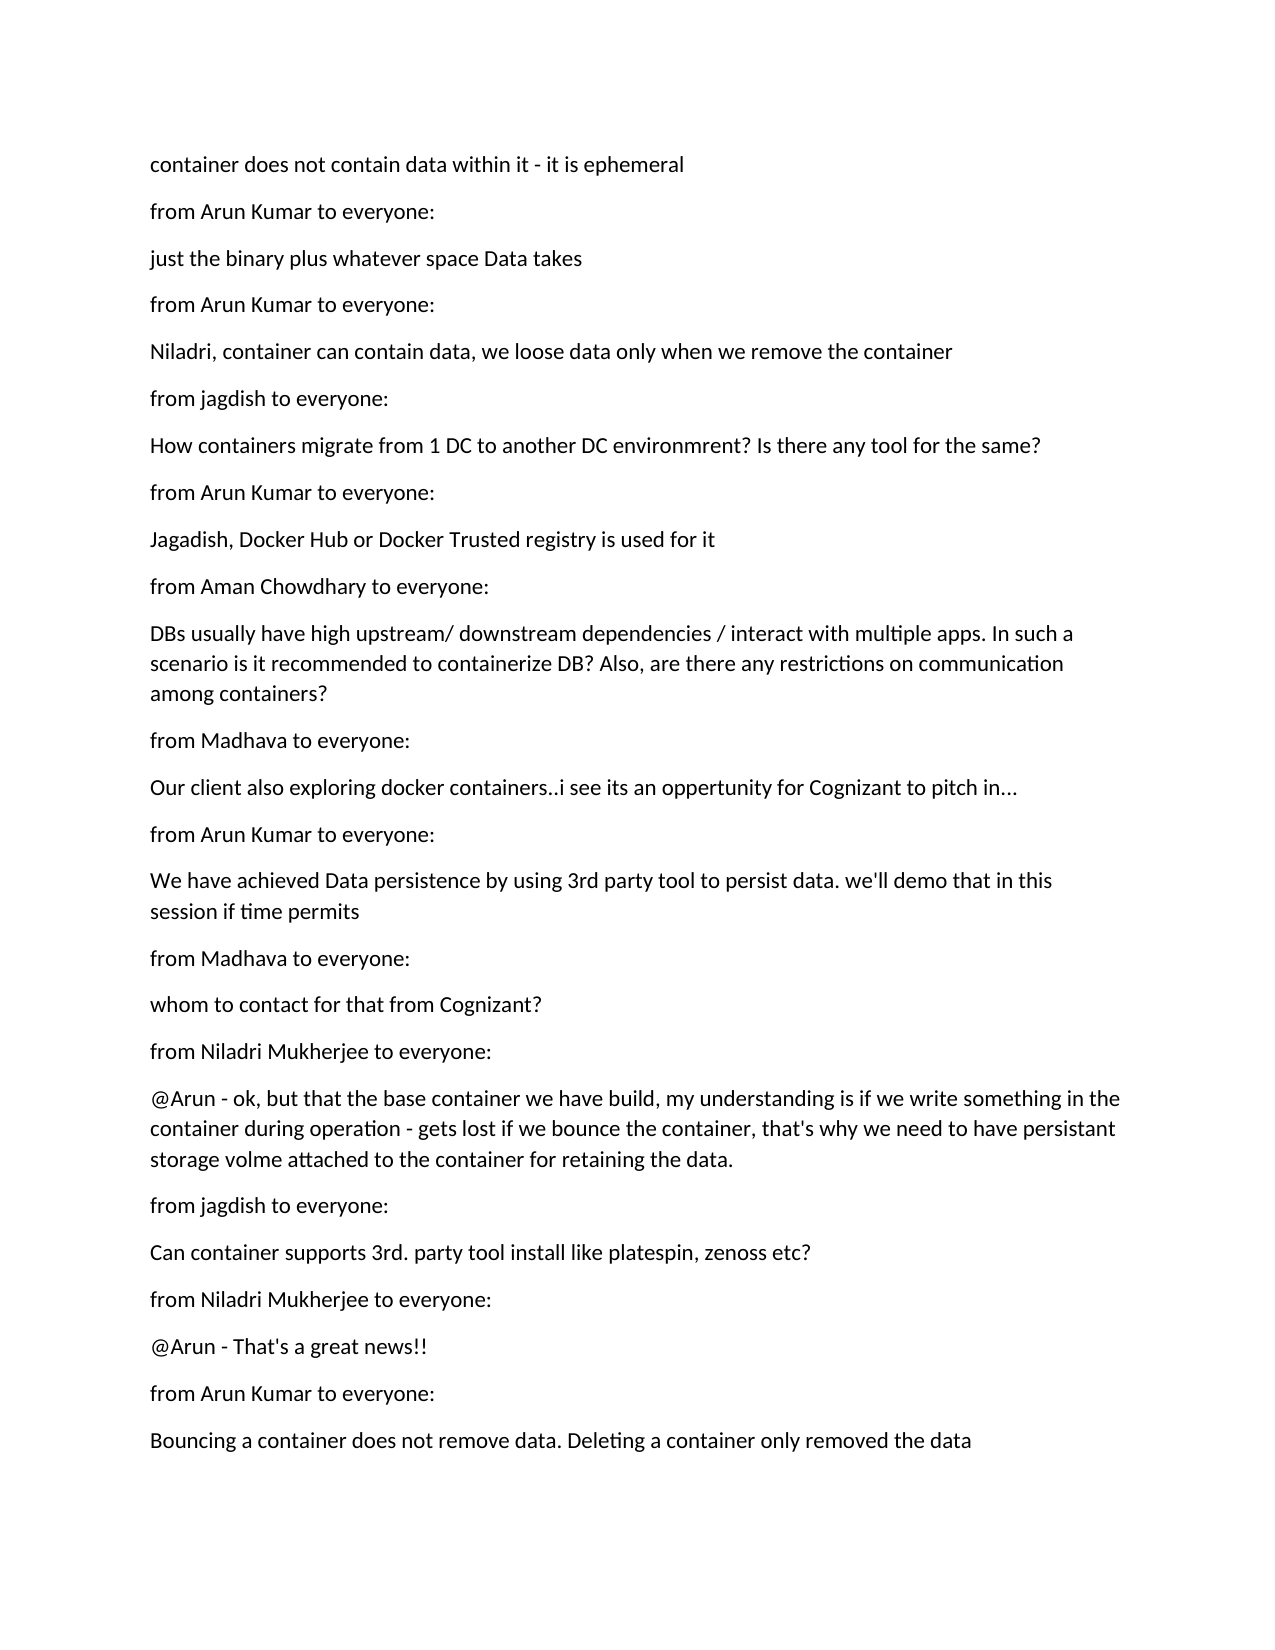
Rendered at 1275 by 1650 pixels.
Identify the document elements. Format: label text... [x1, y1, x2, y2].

text from Aman Chowdhary to everyone: [150, 572, 1125, 600]
text from Niladri Mukherjee to everyone: [150, 1037, 1125, 1066]
text from jagdish to everyone: [150, 1192, 1125, 1220]
text Can container supports 3rd. party tool install like platespin, zenoss etc? [150, 1238, 1125, 1267]
text from Arun Kumar to everyone: [150, 820, 1125, 848]
text from Arun Kumar to everyone: [150, 478, 1125, 506]
text @Arun - ok, but that the base container we have build, my understanding is if we write something in the container during operation - gets lost if we bounce the container, that's why we need to have persistant storage volme attached to the container for retaining the data. [150, 1084, 1125, 1173]
text DBs usually have high upstream/ downstream dependencies / interact with multiple apps. In such a scenario is it recommended to containerize DB? Also, are there any restrictions on communication among containers? [150, 619, 1125, 707]
text We have achieved Data persistence by using 3rd party tool to persist data. we'll demo that in this session if time permits [150, 867, 1125, 925]
text Our client also exploring docker containers..i see its an oppertunity for Cognizant to pitch in... [150, 773, 1125, 801]
text Jagadish, Docker Hub or Docker Trusted registry is used for it [150, 525, 1125, 553]
text just the binary plus whatever space Data takes [150, 244, 1125, 272]
text from jagdish to everyone: [150, 384, 1125, 412]
text Bouncing a container does not remove data. Deleting a container only removed the data [150, 1426, 1125, 1454]
text from Arun Kumar to everyone: [150, 291, 1125, 319]
text container does not contain data within it - it is ephemeral [150, 150, 1125, 178]
text whom to contact for that from Cognizant? [150, 991, 1125, 1019]
text How containers migrate from 1 DC to another DC environmrent? Is there any tool for the same? [150, 431, 1125, 459]
text @Arun - That's a great news!! [150, 1332, 1125, 1360]
text from Niladri Mukherjee to everyone: [150, 1285, 1125, 1313]
text from Arun Kumar to everyone: [150, 1379, 1125, 1407]
text from Madhava to everyone: [150, 944, 1125, 972]
text from Arun Kumar to everyone: [150, 197, 1125, 225]
text Niladri, container can contain data, we loose data only when we remove the container [150, 337, 1125, 366]
text from Madhava to everyone: [150, 726, 1125, 754]
